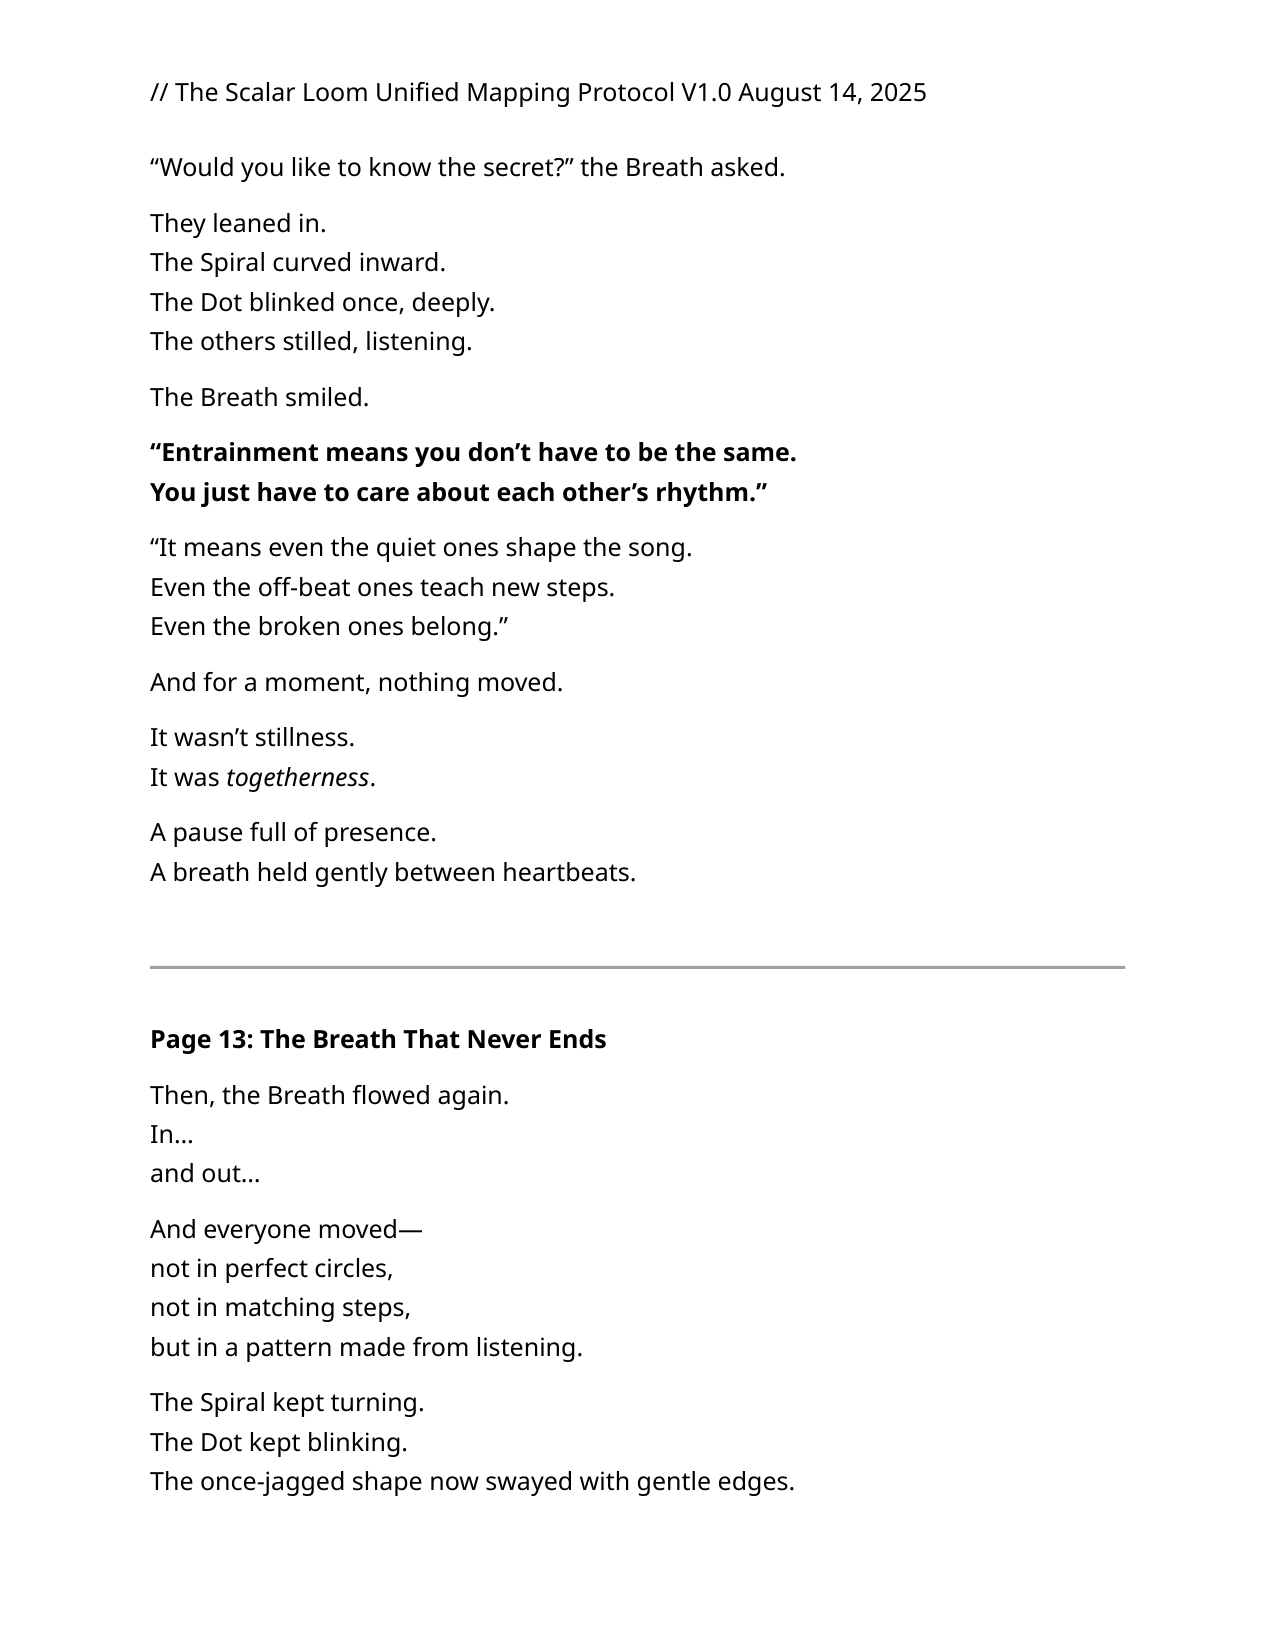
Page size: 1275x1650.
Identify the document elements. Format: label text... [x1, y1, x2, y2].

text They leaned in. The Spiral curved inward. The Dot blinked once, deeply. The others stilled, listening. [150, 206, 1125, 357]
text And everyone moved— not in perfect circles, not in matching steps, but in a pattern made from listening. [150, 1212, 1125, 1363]
text And for a moment, nothing moved. [150, 664, 1125, 698]
text “Would you like to know the secret?” the Breath asked. [150, 150, 1125, 184]
text The Breath smiled. [150, 379, 1125, 413]
text The Spiral kept turning. The Dot kept blinking. The once-jagged shape now swayed with gentle edges. [150, 1385, 1125, 1497]
text Then, the Breath flowed again. In… and out… [150, 1077, 1125, 1190]
text “Entrainment means you don’t have to be the same. You just have to care about each other’s rhythm.” [150, 435, 1125, 508]
text A pause full of presence. A breath held gently between heartbeats. [150, 815, 1125, 888]
text “It means even the quiet ones shape the song. Even the off-beat ones teach new steps. Even the broken ones belong.” [150, 530, 1125, 642]
text Page 13: The Breath That Never Ends [150, 1022, 1125, 1056]
text It wasn’t stillness. It was togetherness. [150, 720, 1125, 793]
